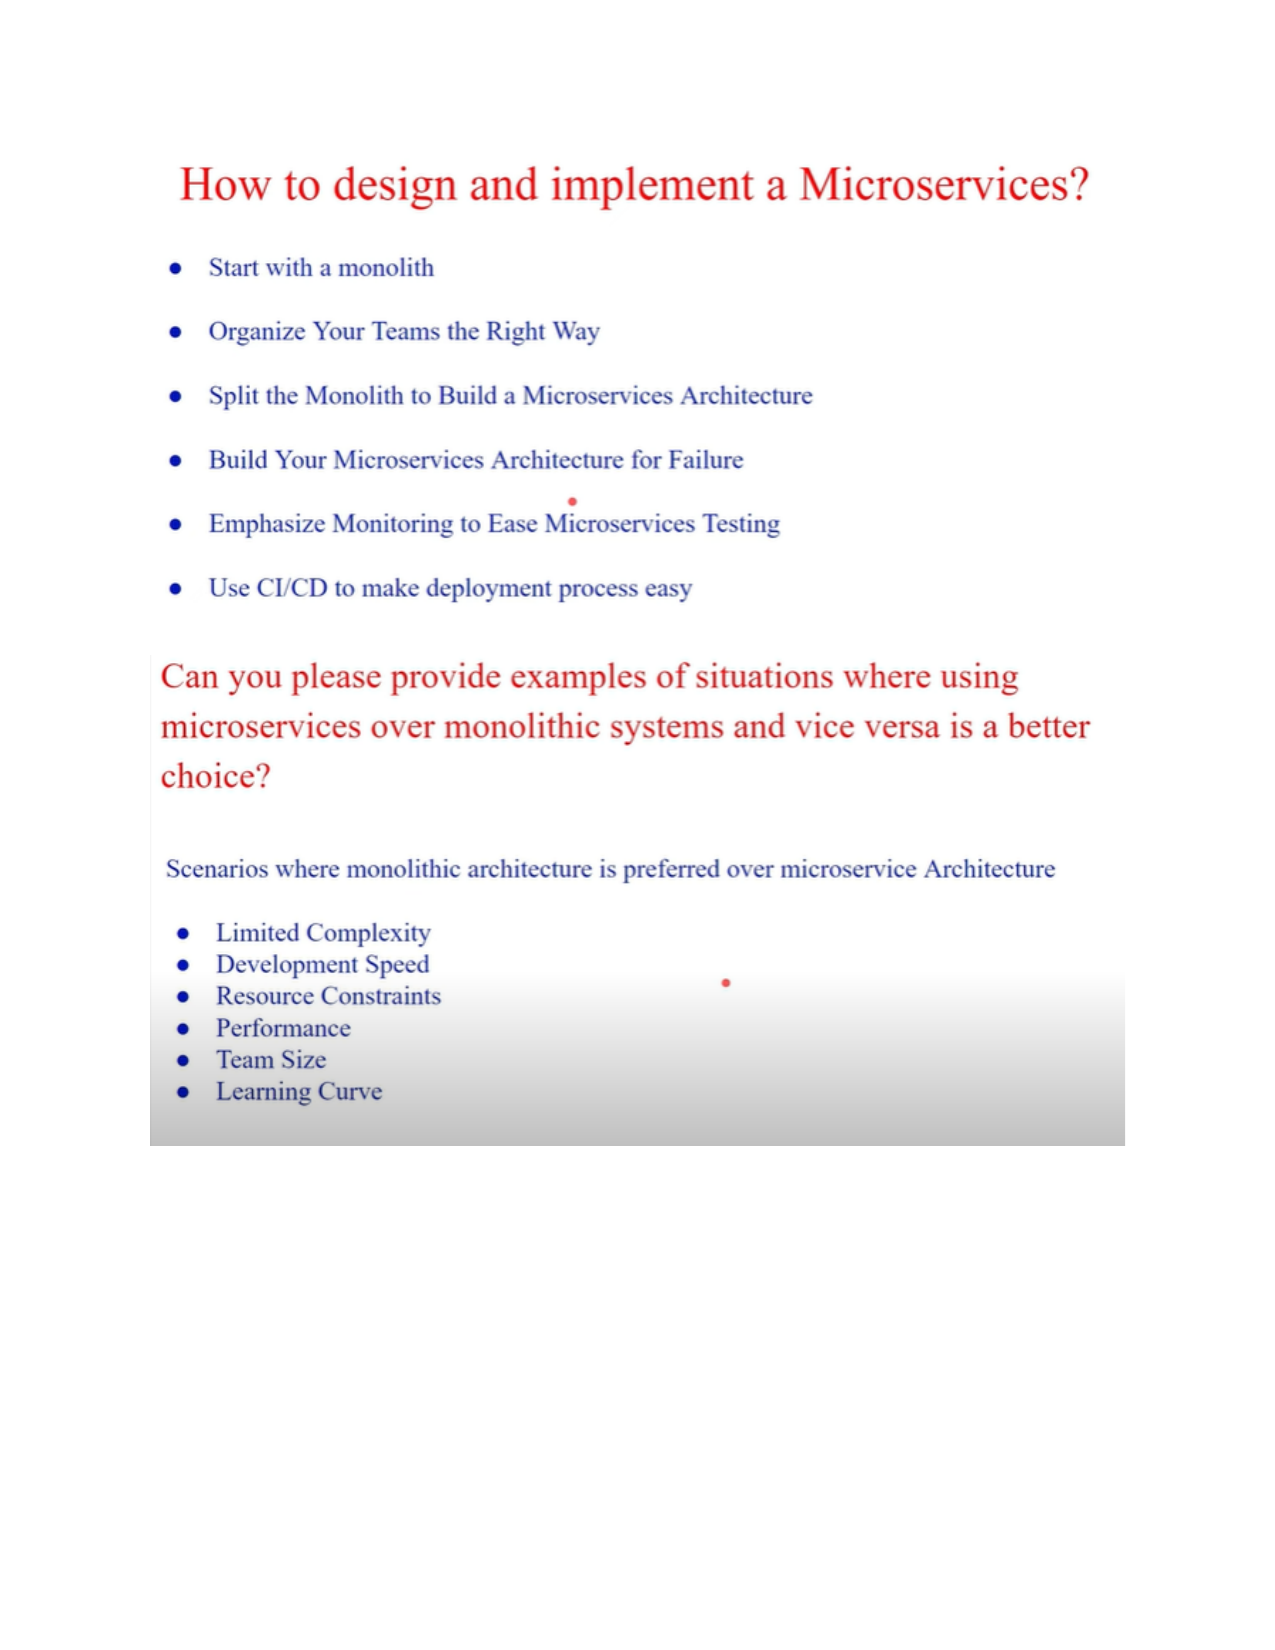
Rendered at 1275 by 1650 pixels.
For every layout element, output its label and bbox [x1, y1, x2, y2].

picture [150, 150, 1125, 654]
picture [150, 655, 1125, 1146]
